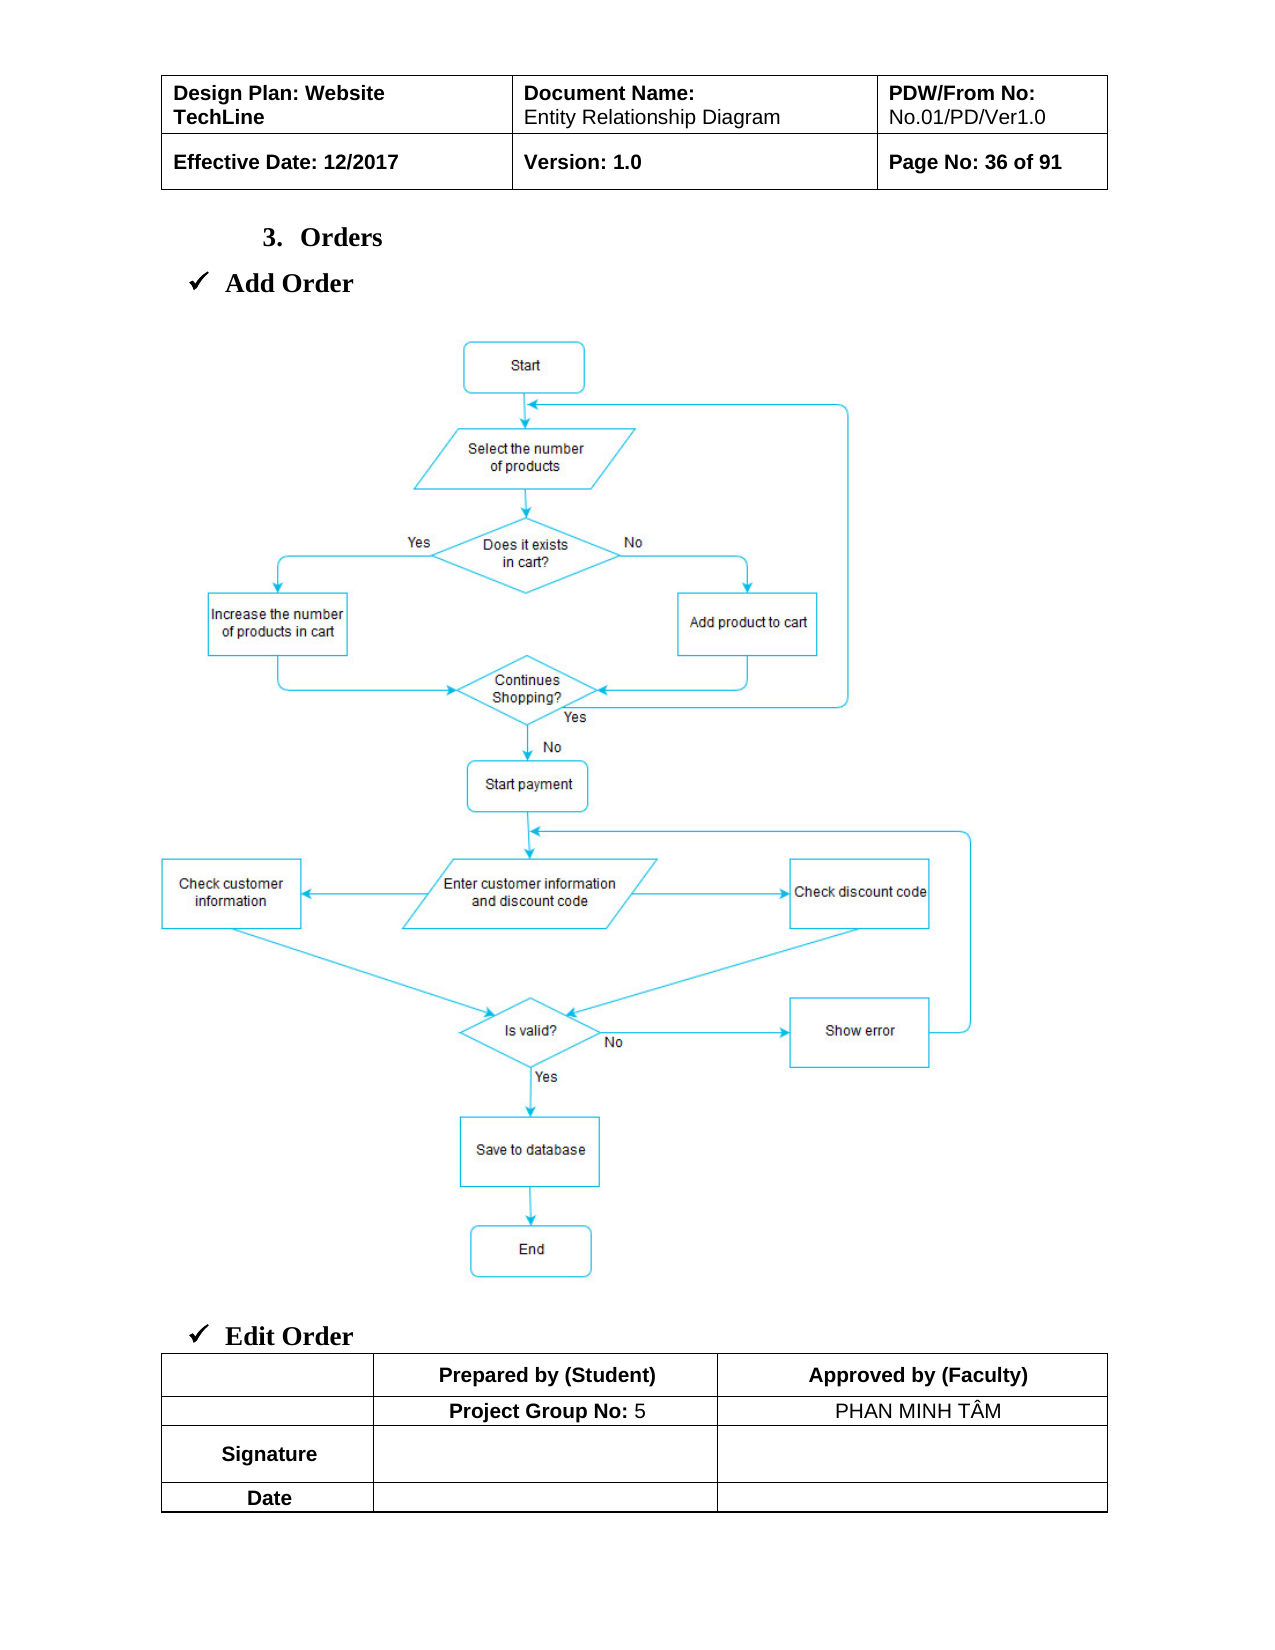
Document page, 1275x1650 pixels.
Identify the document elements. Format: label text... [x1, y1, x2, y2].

list Orders [262, 221, 1125, 252]
list Edit Order [187, 1320, 1125, 1351]
picture [150, 330, 992, 1289]
list Add Order [187, 268, 1125, 299]
